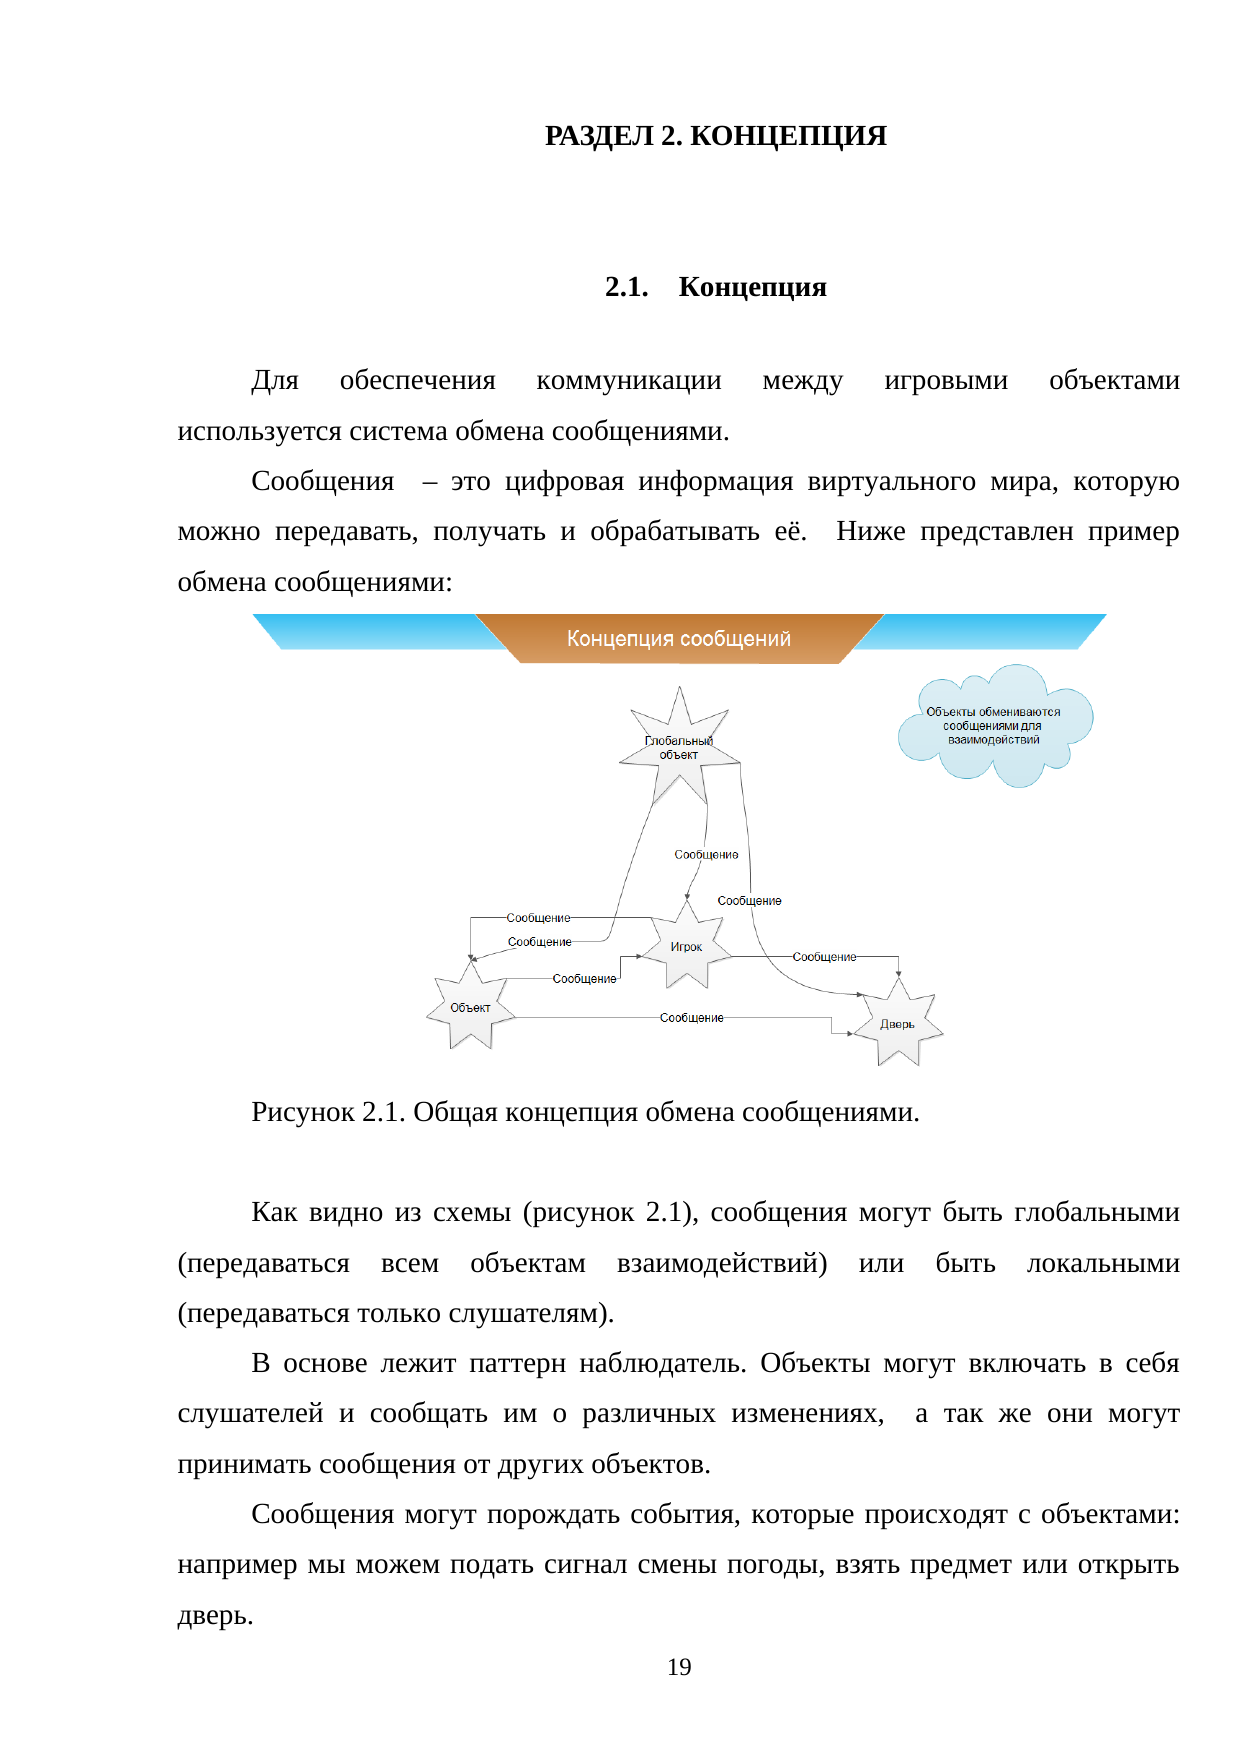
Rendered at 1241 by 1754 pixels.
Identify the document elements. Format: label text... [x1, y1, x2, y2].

text Сообщения могут порождать события, которые происходят с объектами: например мы можем подать сигнал смены погоды, взять предмет или открыть дверь. [177, 1496, 1181, 1630]
picture [251, 614, 1107, 1080]
text Для обеспечения коммуникации между игровыми объектами используется система обмена сообщениями. [177, 362, 1181, 446]
text Рисунок 2.1. Общая концепция обмена сообщениями. [177, 1094, 1181, 1127]
subtitle РАЗДЕЛ 2. КОНЦЕПЦИЯ [177, 118, 1181, 152]
text Как видно из схемы (рисунок 2.1), сообщения могут быть глобальными (передаваться всем объектам взаимодействий) или быть локальными (передаваться только слушателям). [177, 1194, 1181, 1328]
text В основе лежит паттерн наблюдатель. Объекты могут включать в себя слушателей и сообщать им о различных изменениях, а так же они могут принимать сообщения от других объектов. [177, 1345, 1181, 1479]
text Сообщения – это цифровая информация виртуального мира, которую можно передавать, получать и обрабатывать её. Ниже представлен пример обмена сообщениями: [177, 463, 1181, 597]
subtitle Концепция [177, 269, 1181, 303]
